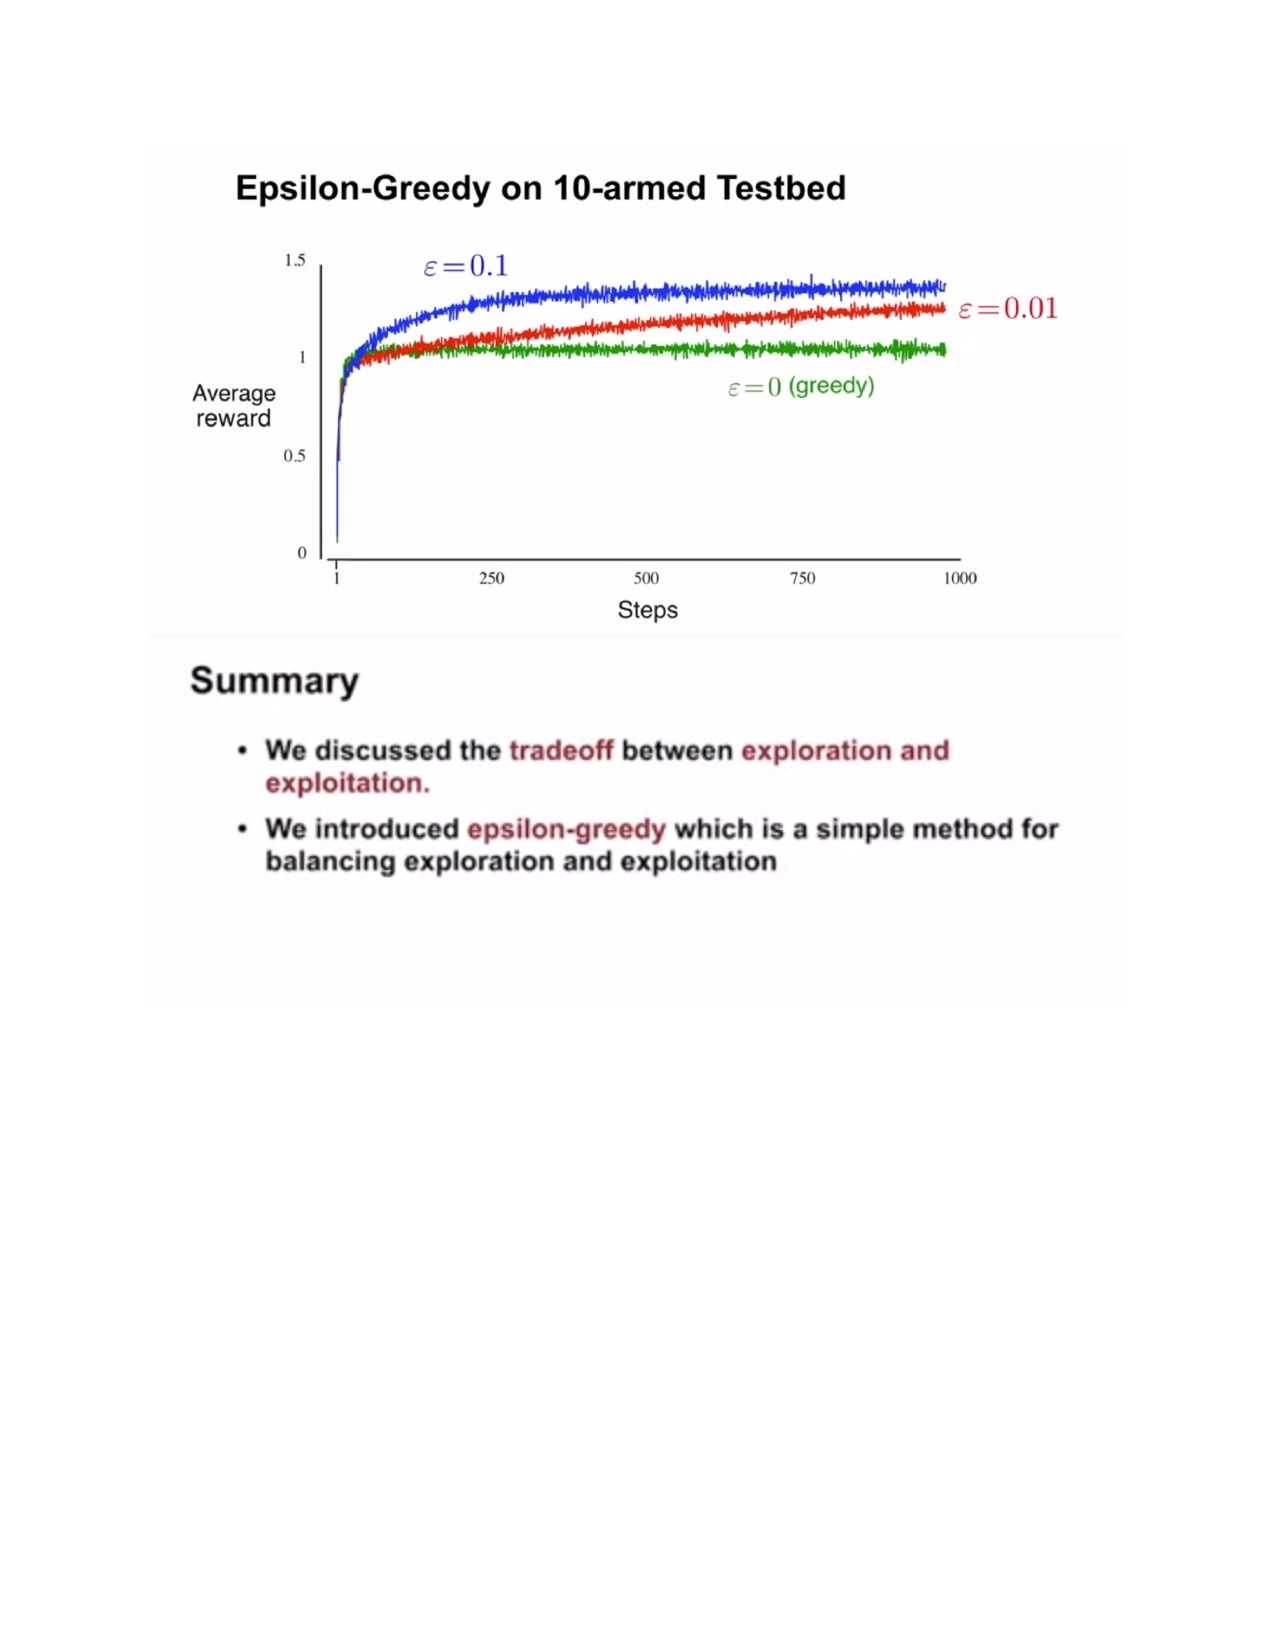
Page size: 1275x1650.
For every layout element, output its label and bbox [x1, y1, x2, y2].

picture [150, 150, 1125, 1007]
